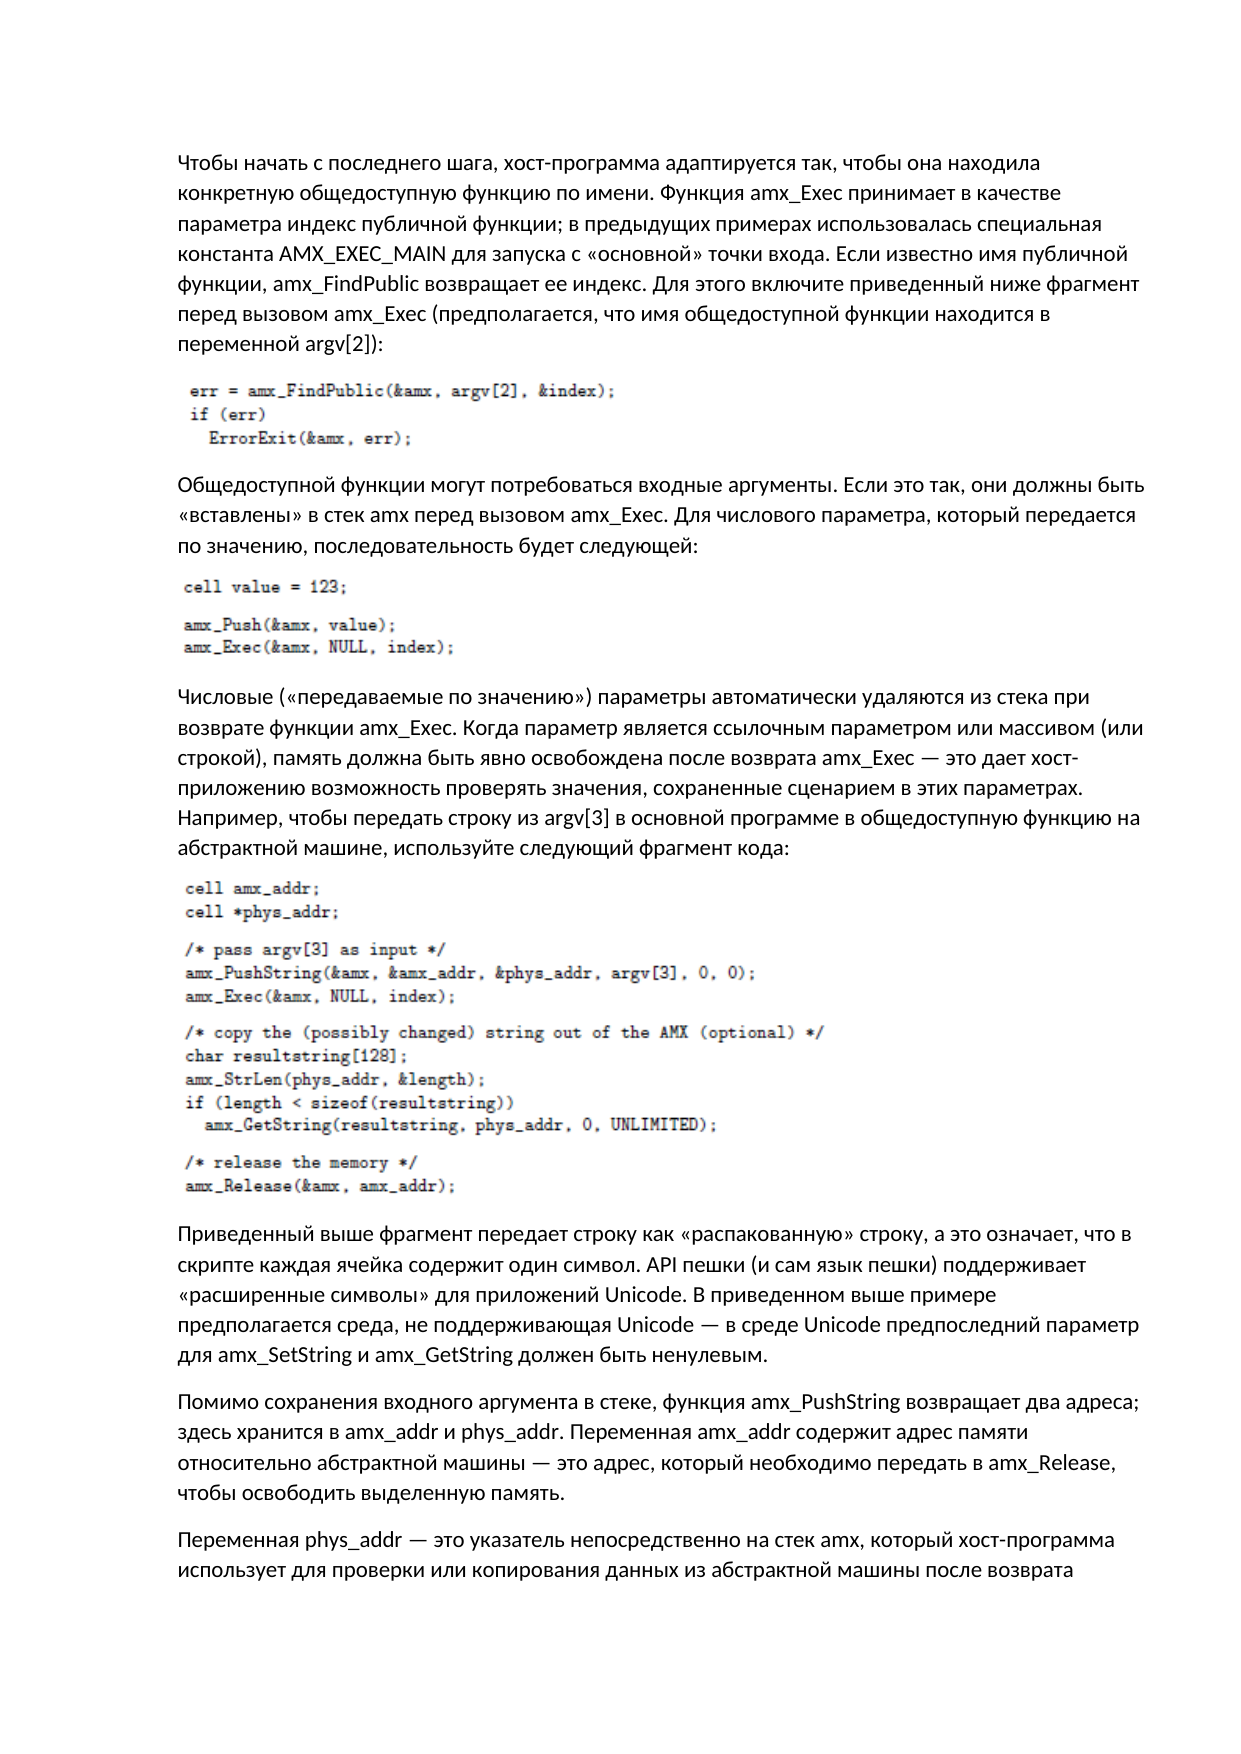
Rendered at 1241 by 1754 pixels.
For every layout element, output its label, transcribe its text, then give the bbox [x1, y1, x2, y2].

text Приведенный выше фрагмент передает строку как «распакованную» строку, а это означает, что в скрипте каждая ячейка содержит один символ. API пешки (и сам язык пешки) поддерживает «расширенные символы» для приложений Unicode. В приведенном выше примере предполагается среда, не поддерживающая Unicode — в среде Unicode предпоследний параметр для amx_SetString и amx_GetString должен быть ненулевым. [177, 1219, 1152, 1368]
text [177, 1525, 1152, 1583]
picture [177, 880, 851, 1201]
text Чтобы начать с последнего шага, хост-программа адаптируется так, чтобы она находила конкретную общедоступную функцию по имени. Функция amx_Exec принимает в качестве параметра индекс публичной функции; в предыдущих примерах использовалась специальная константа AMX_EXEC_MAIN для запуска с «основной» точки входа. Если известно имя публичной функции, amx_FindPublic возвращает ее индекс. Для этого включите приведенный ниже фрагмент перед вызовом amx_Exec (предполагается, что имя общедоступной функции находится в переменной argv[2]): [177, 118, 1152, 358]
text Числовые («передаваемые по значению») параметры автоматически удаляются из стека при возврате функции amx_Exec. Когда параметр является ссылочным параметром или массивом (или строкой), память должна быть явно освобождена после возврата amx_Exec — это дает хост-приложению возможность проверять значения, сохраненные сценарием в этих параметрах. Например, чтобы передать строку из argv[3] в основной программе в общедоступную функцию на абстрактной машине, используйте следующий фрагмент кода: [177, 682, 1152, 861]
picture [177, 376, 629, 452]
text Общедоступной функции могут потребоваться входные аргументы. Если это так, они должны быть «вставлены» в стек amx перед вызовом amx_Exec. Для числового параметра, который передается по значению, последовательность будет следующей: [177, 470, 1152, 559]
picture [177, 577, 487, 664]
text Помимо сохранения входного аргумента в стеке, функция amx_PushString возвращает два адреса; здесь хранится в amx_addr и phys_addr. Переменная amx_addr содержит адрес памяти относительно абстрактной машины — это адрес, который необходимо передать в amx_Release, чтобы освободить выделенную память. [177, 1387, 1152, 1506]
